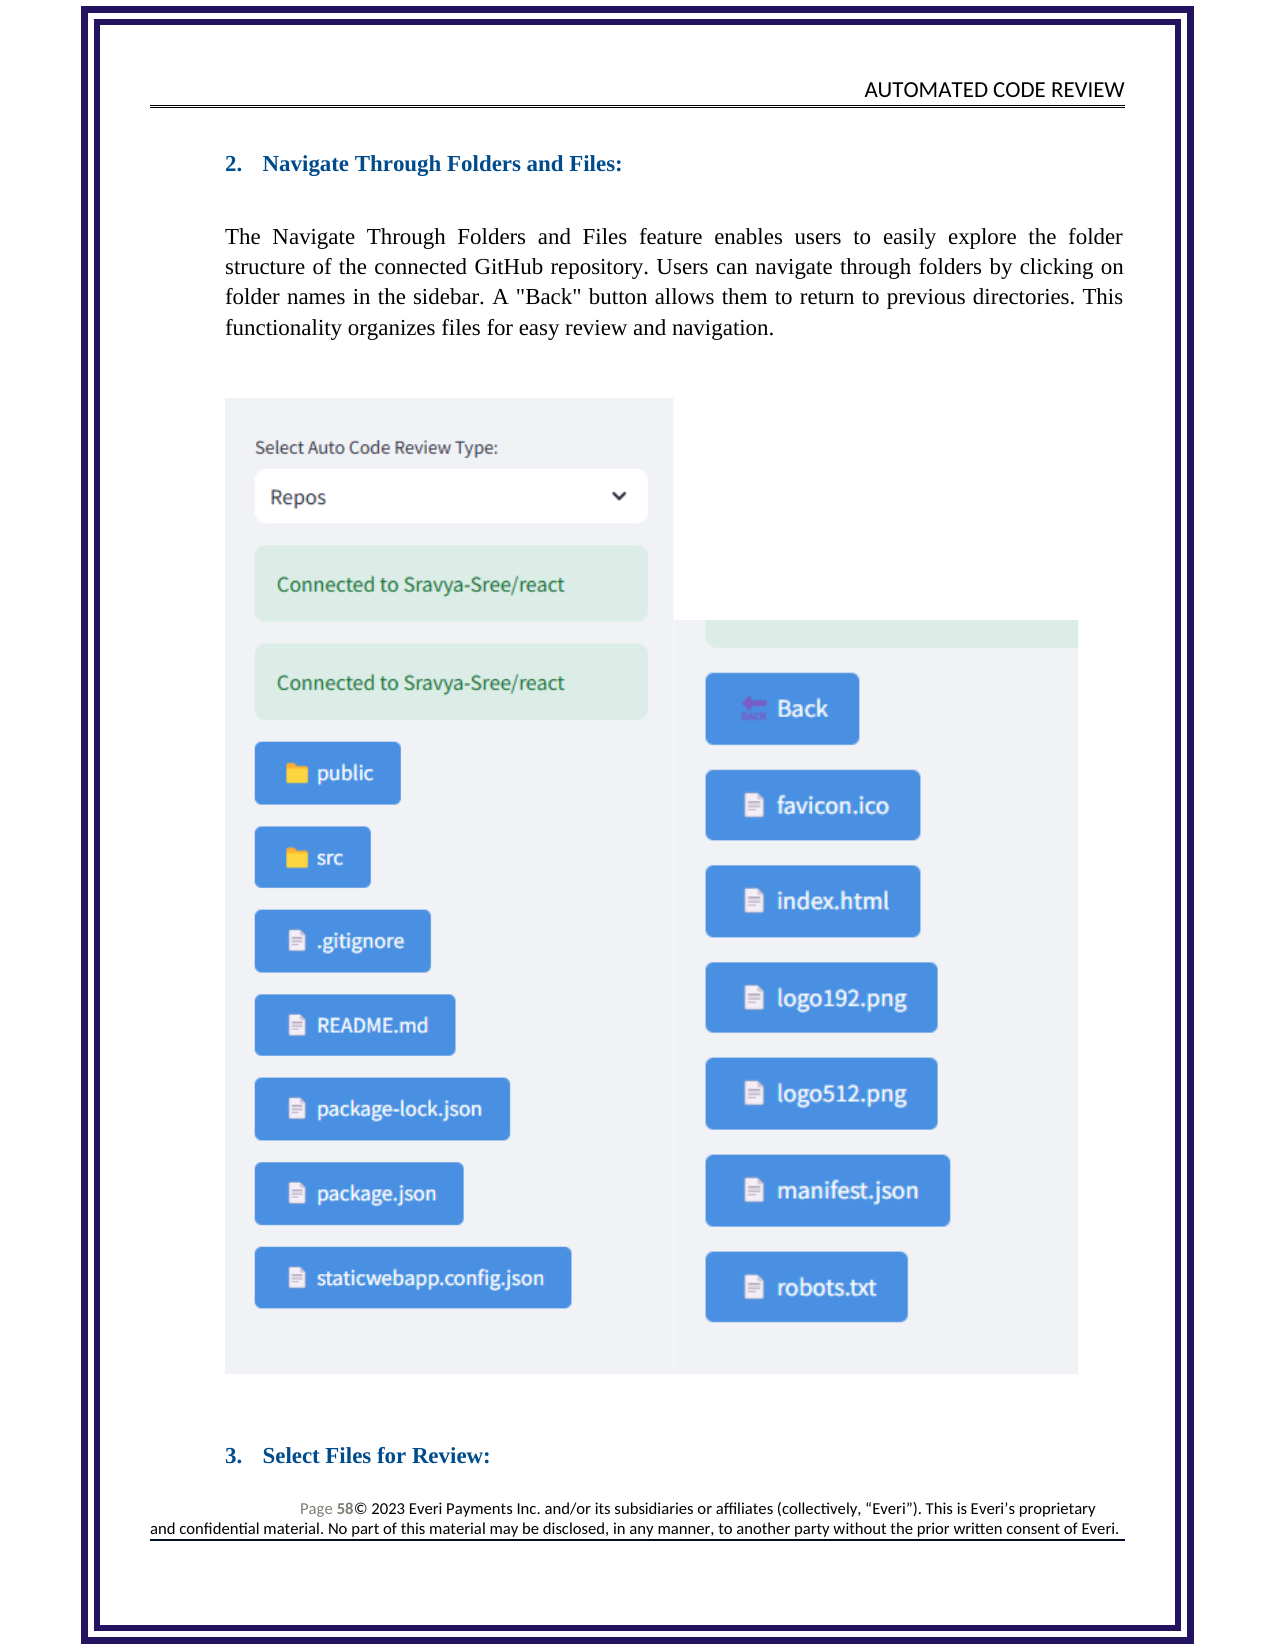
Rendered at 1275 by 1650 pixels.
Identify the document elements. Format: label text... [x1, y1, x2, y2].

subtitle Navigate Through Folders and Files: [225, 150, 1125, 176]
picture [225, 398, 1079, 1374]
text The Navigate Through Folders and Files feature enables users to easily explore the folder structure of the connected GitHub repository. Users can navigate through folders by clicking on folder names in the sidebar. A "Back" button allows them to return to previous directories. This functionality organizes files for easy review and navigation. [225, 223, 1125, 340]
subtitle Select Files for Review: [225, 1442, 1125, 1468]
